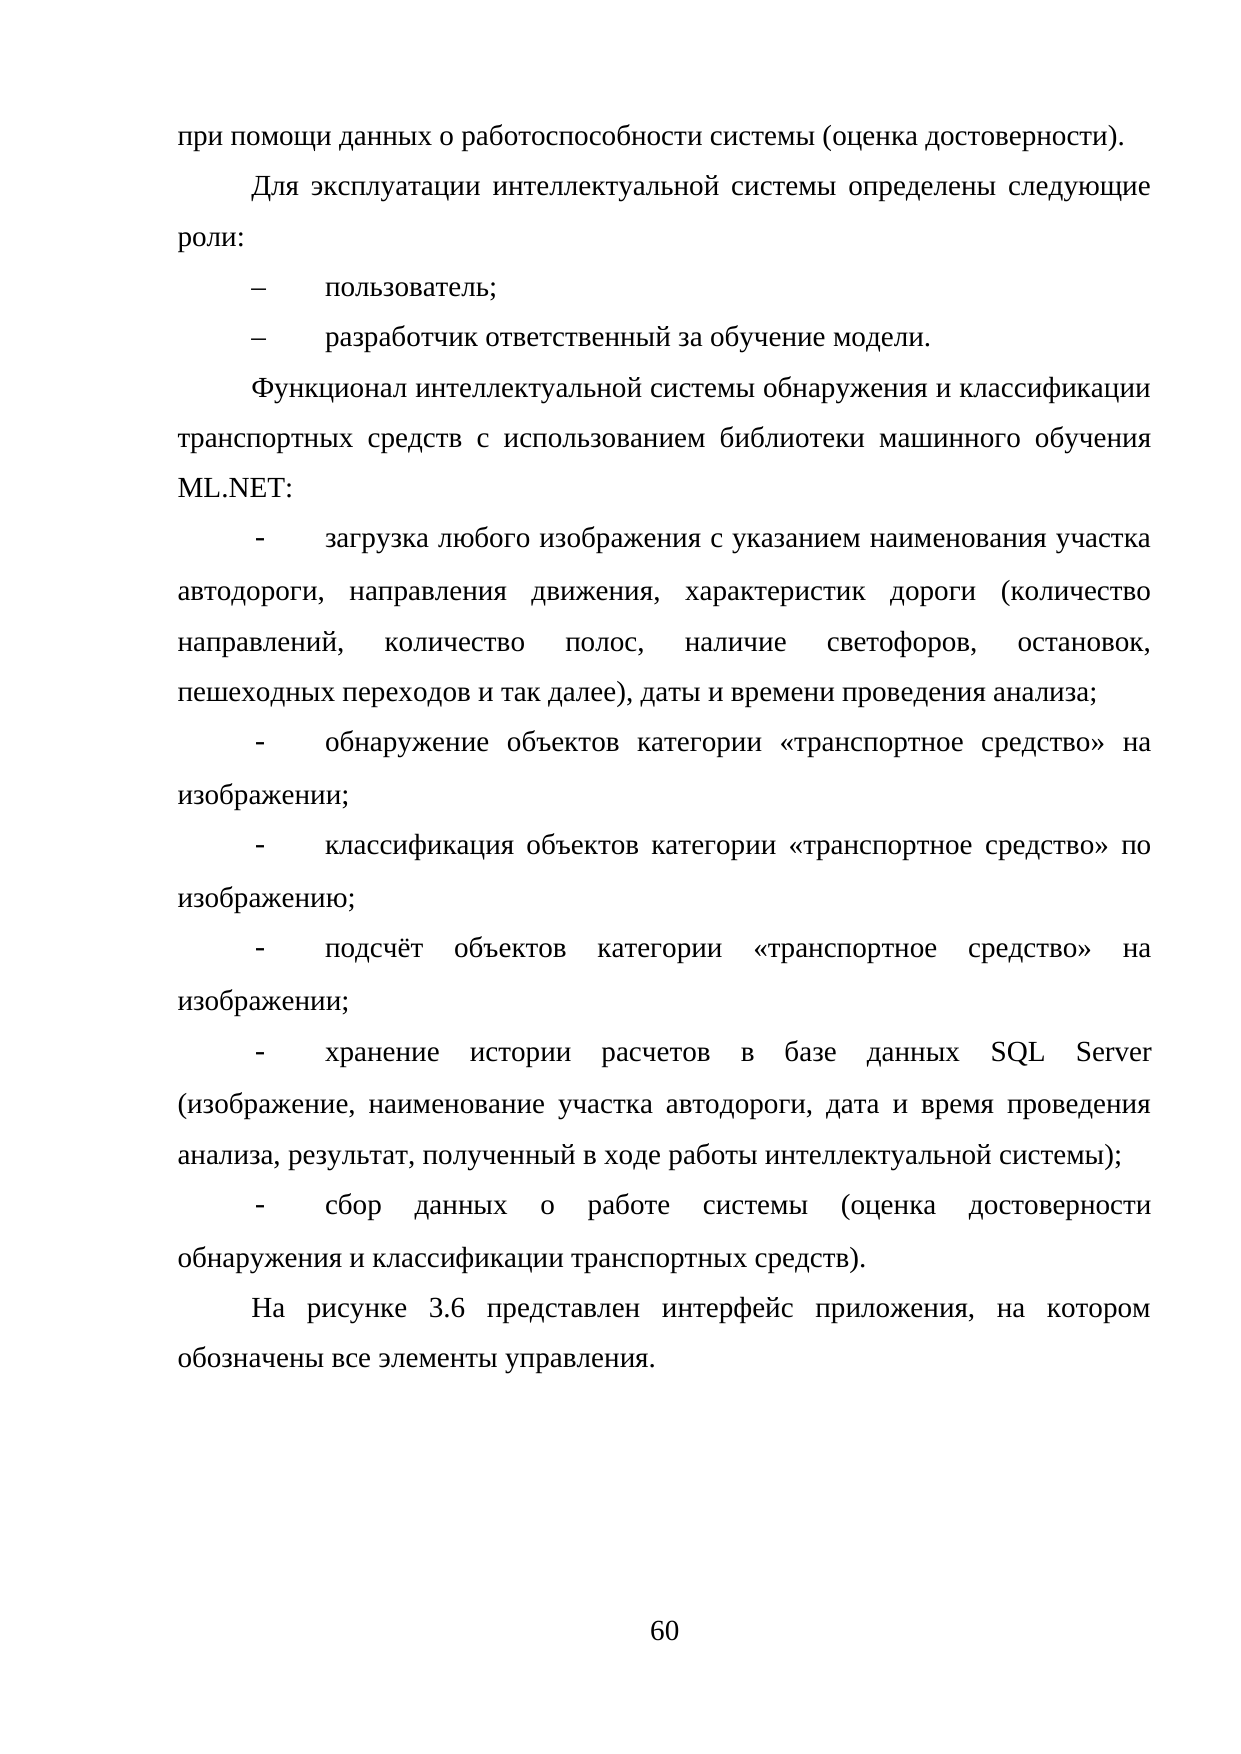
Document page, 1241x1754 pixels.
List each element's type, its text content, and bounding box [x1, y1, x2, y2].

text Для эксплуатации интеллектуальной системы определены следующие роли: [177, 168, 1152, 252]
list На рисунке 3.6 представлен интерфейс приложения, на котором обозначены все элементы управления. [177, 1290, 1152, 1374]
list классификация объектов категории «транспортное средство» по изображению; [177, 827, 1152, 914]
text – пользователь; [177, 269, 1152, 303]
list сбор данных о работе системы (оценка достоверности обнаружения и классификации транспортных средств). [177, 1187, 1152, 1273]
list обнаружение объектов категории «транспортное средство» на изображении; [177, 724, 1152, 811]
list подсчёт объектов категории «транспортное средство» на изображении; [177, 931, 1152, 1017]
list загрузка любого изображения с указанием наименования участка автодороги, направления движения, характеристик дороги (количество направлений, количество полос, наличие светофоров, остановок, пешеходных переходов и так далее), даты и времени проведения анализа; [177, 521, 1152, 708]
list Функционал интеллектуальной системы обнаружения и классификации транспортных средств с использованием библиотеки машинного обучения ML.NET: [177, 370, 1152, 504]
text – разработчик ответственный за обучение модели. [177, 319, 1152, 353]
list хранение истории расчетов в базе данных SQL Server (изображение, наименование участка автодороги, дата и время проведения анализа, результат, полученный в ходе работы интеллектуальной системы); [177, 1034, 1152, 1170]
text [177, 118, 1152, 152]
